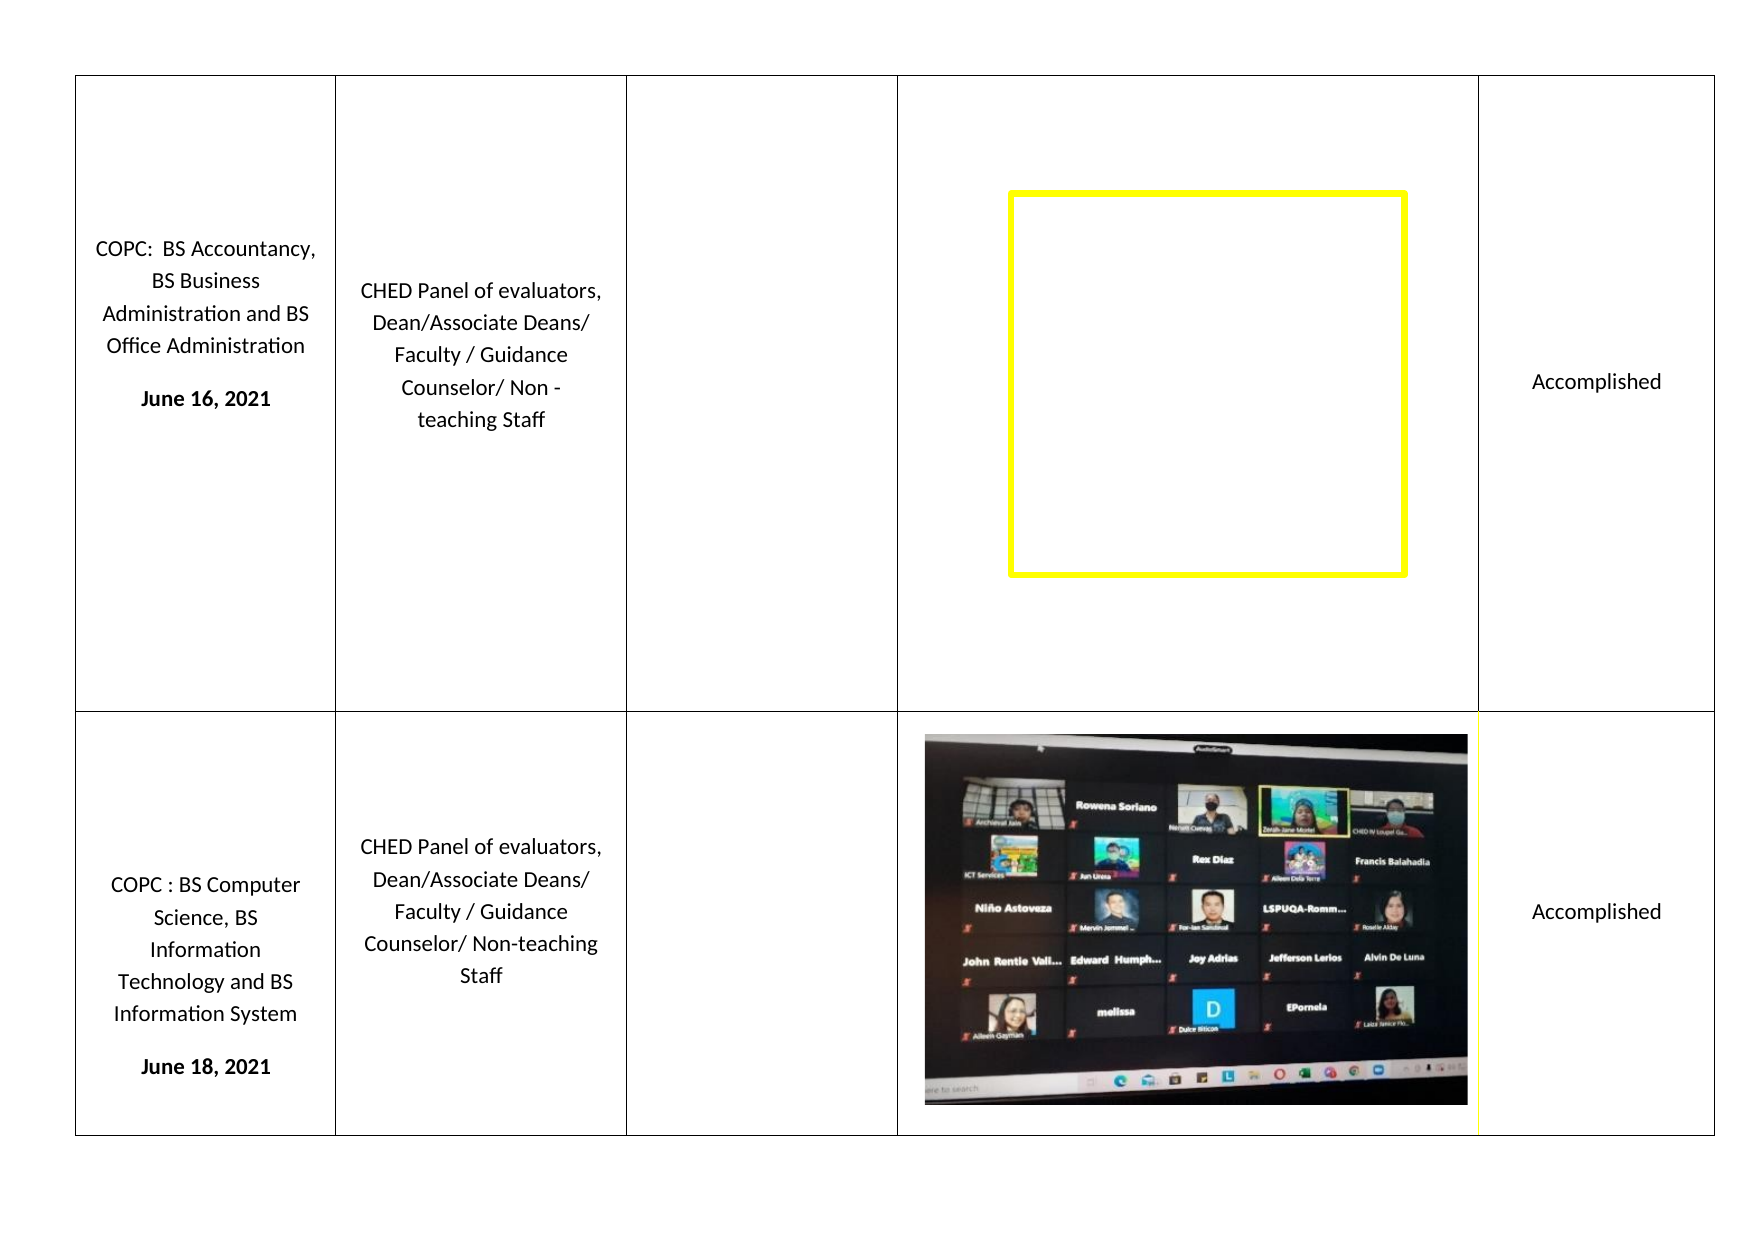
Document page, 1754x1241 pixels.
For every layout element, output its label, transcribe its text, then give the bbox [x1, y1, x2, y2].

table_header Accomplished [1479, 76, 1714, 711]
table_cell CHED Panel of evaluators, Dean/Associate Deans/ Faculty / Guidance Counselor/ Non-teaching Staff [336, 712, 626, 1135]
table_cell COPC : BS Computer Science, BS Information Technology and BS Information System June 18, 2021 [76, 712, 335, 1135]
table_header COPC: BS Accountancy, BS Business Administration and BS Office Administration June 16, 2021 [76, 76, 335, 711]
table_header [627, 76, 897, 711]
table_header [898, 76, 1478, 711]
table_header CHED Panel of evaluators, Dean/Associate Deans/ Faculty / Guidance Counselor/ Non - teaching Staff [336, 76, 626, 711]
table_cell [627, 712, 897, 1135]
table_cell Accomplished [1479, 712, 1714, 1135]
picture [924, 734, 1468, 1105]
table_cell [898, 712, 1478, 1135]
